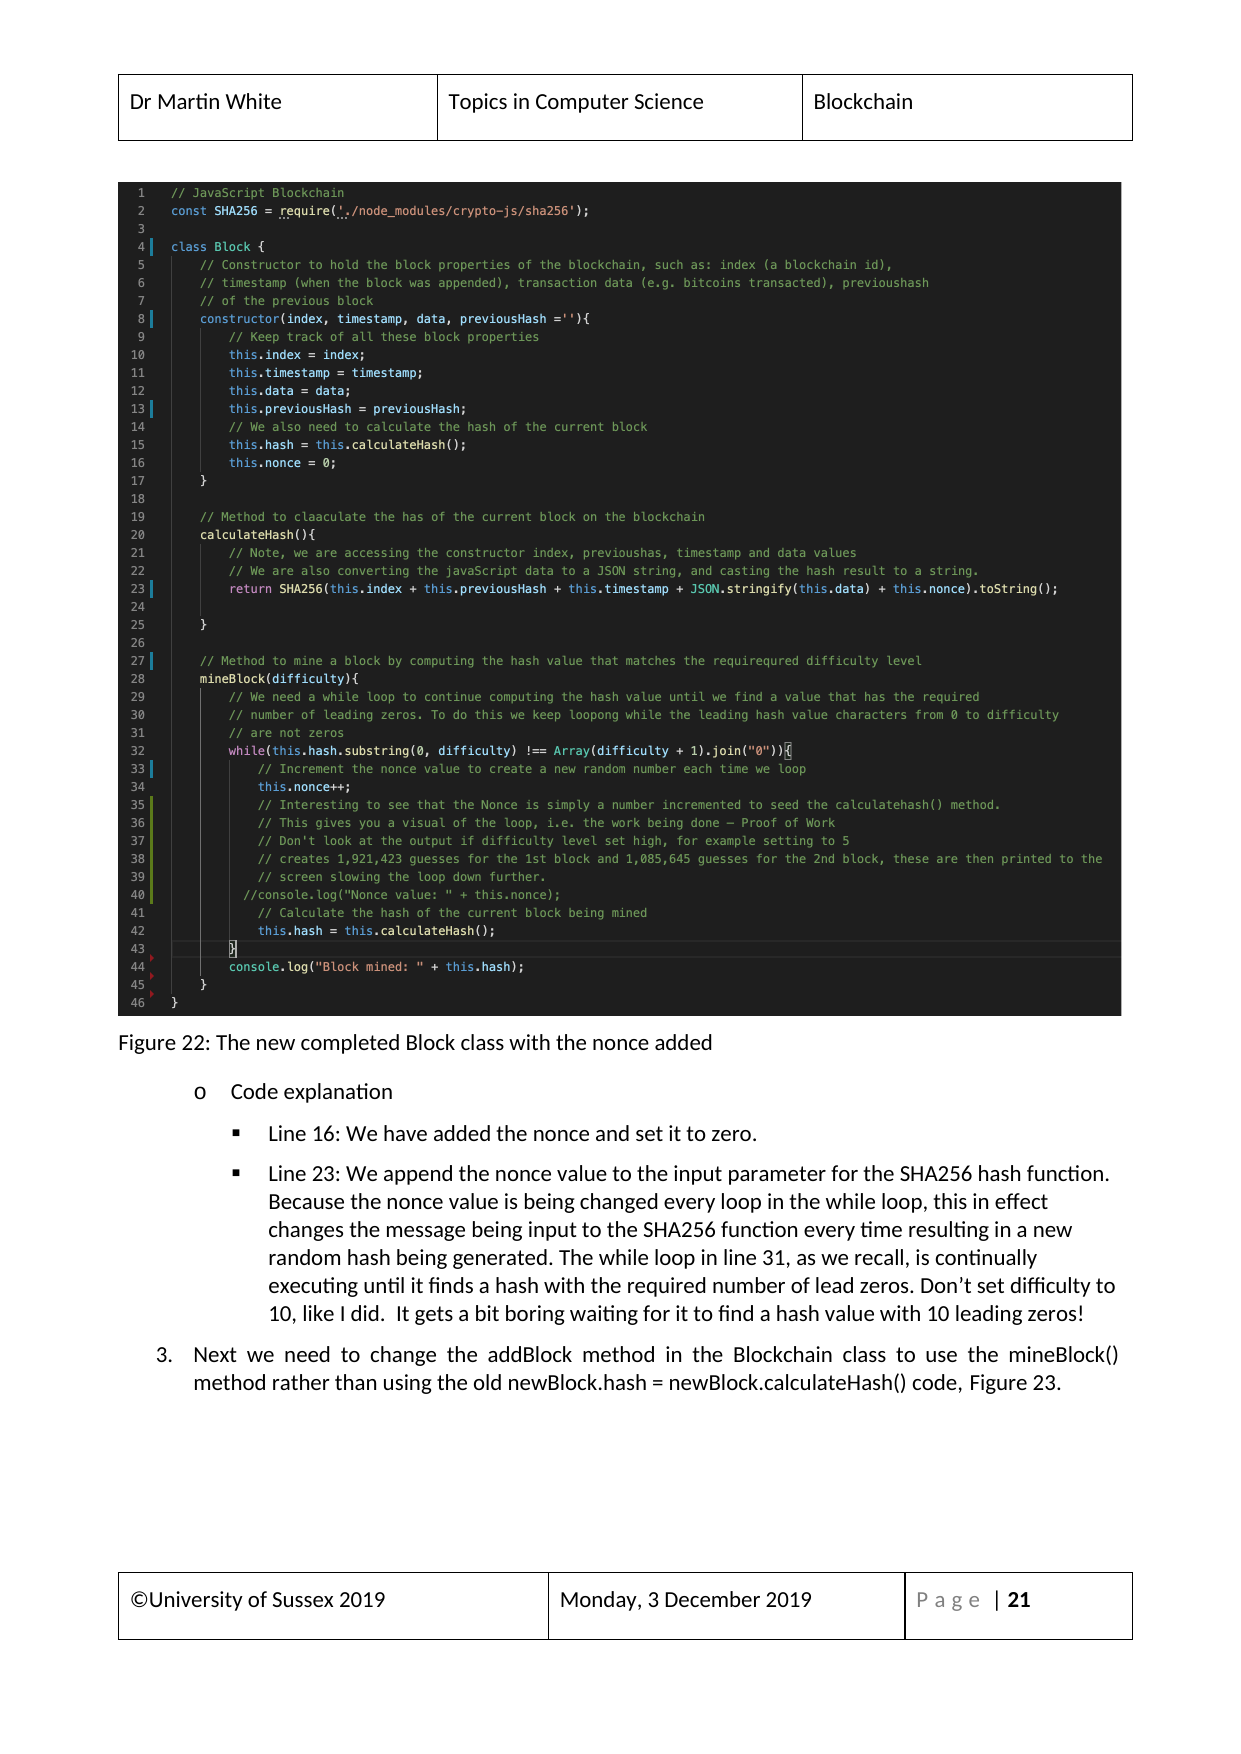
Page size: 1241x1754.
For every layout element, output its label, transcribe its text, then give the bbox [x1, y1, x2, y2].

text Figure 22: The new completed Block class with the nonce added [118, 1028, 1122, 1056]
list Next we need to change the addBlock method in the Blockchain class to use the mineBlock() method rather than using the old newBlock.hash = newBlock.calculateHash() code, Figure 23. [156, 1340, 1122, 1396]
picture [118, 182, 1122, 1016]
list Line 23: We append the nonce value to the input parameter for the SHA256 hash function. Because the nonce value is being changed every loop in the while loop, this in effect changes the message being input to the SHA256 function every time resulting in a new random hash being generated. The while loop in line 31, as we recall, is continually executing until it finds a hash with the required number of lead zeros. Don’t set difficulty to 10, like I did. It gets a bit boring waiting for it to find a hash value with 10 leading zeros! [231, 1159, 1122, 1327]
list Line 16: We have added the nonce and set it to zero. [231, 1119, 1122, 1147]
list Code explanation [193, 1077, 1122, 1106]
